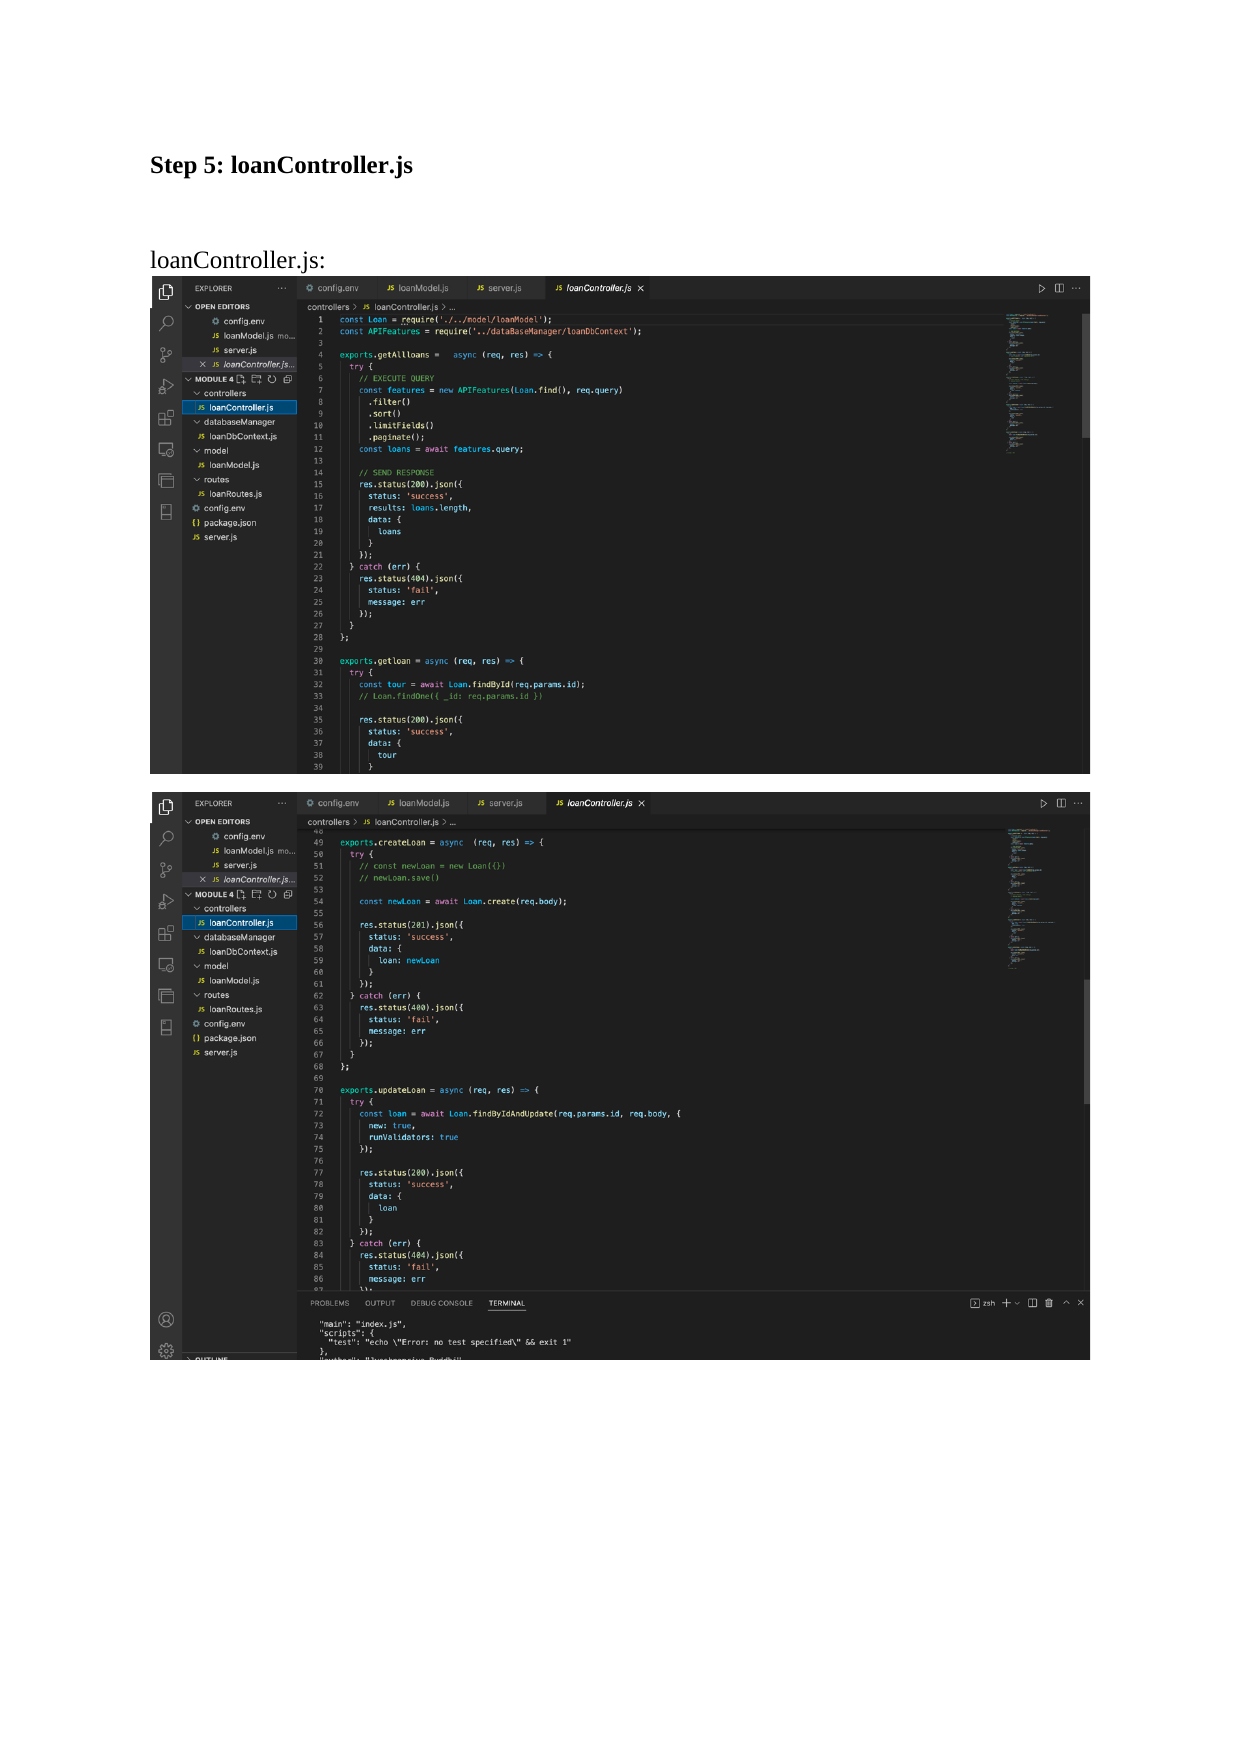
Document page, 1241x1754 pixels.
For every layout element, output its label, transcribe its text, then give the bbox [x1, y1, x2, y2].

text Step 5: loanController.js [150, 150, 1090, 179]
picture [150, 792, 1091, 1360]
text loanController.js: [150, 245, 1090, 276]
picture [150, 276, 1091, 774]
